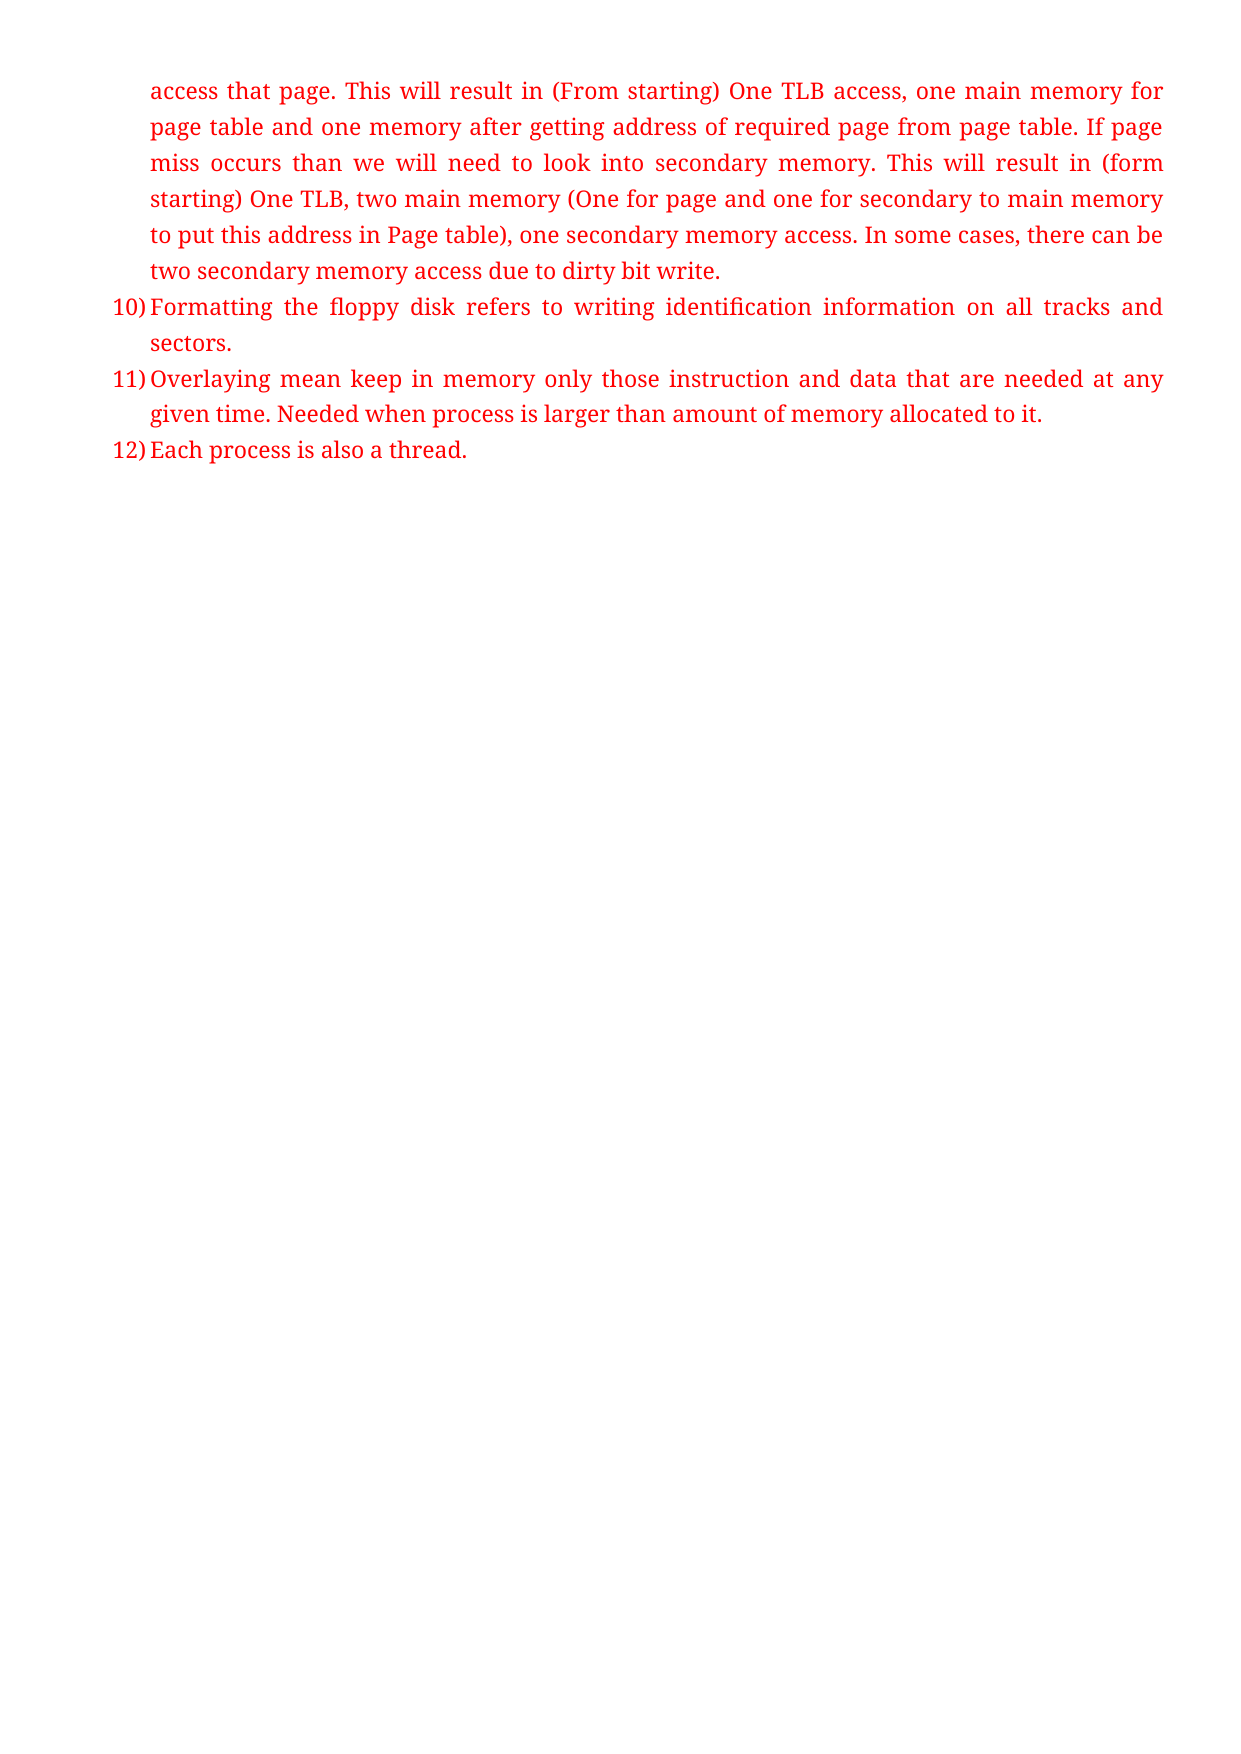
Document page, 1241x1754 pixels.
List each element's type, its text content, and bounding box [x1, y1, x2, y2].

list Overlaying mean keep in memory only those instruction and data that are needed at any given time. Needed when process is larger than amount of memory allocated to it. [112, 362, 1165, 430]
list Formatting the floppy disk refers to writing identification information on all tracks and sectors. [112, 291, 1165, 358]
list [150, 75, 1165, 286]
list Each process is also a thread. [112, 434, 1165, 466]
